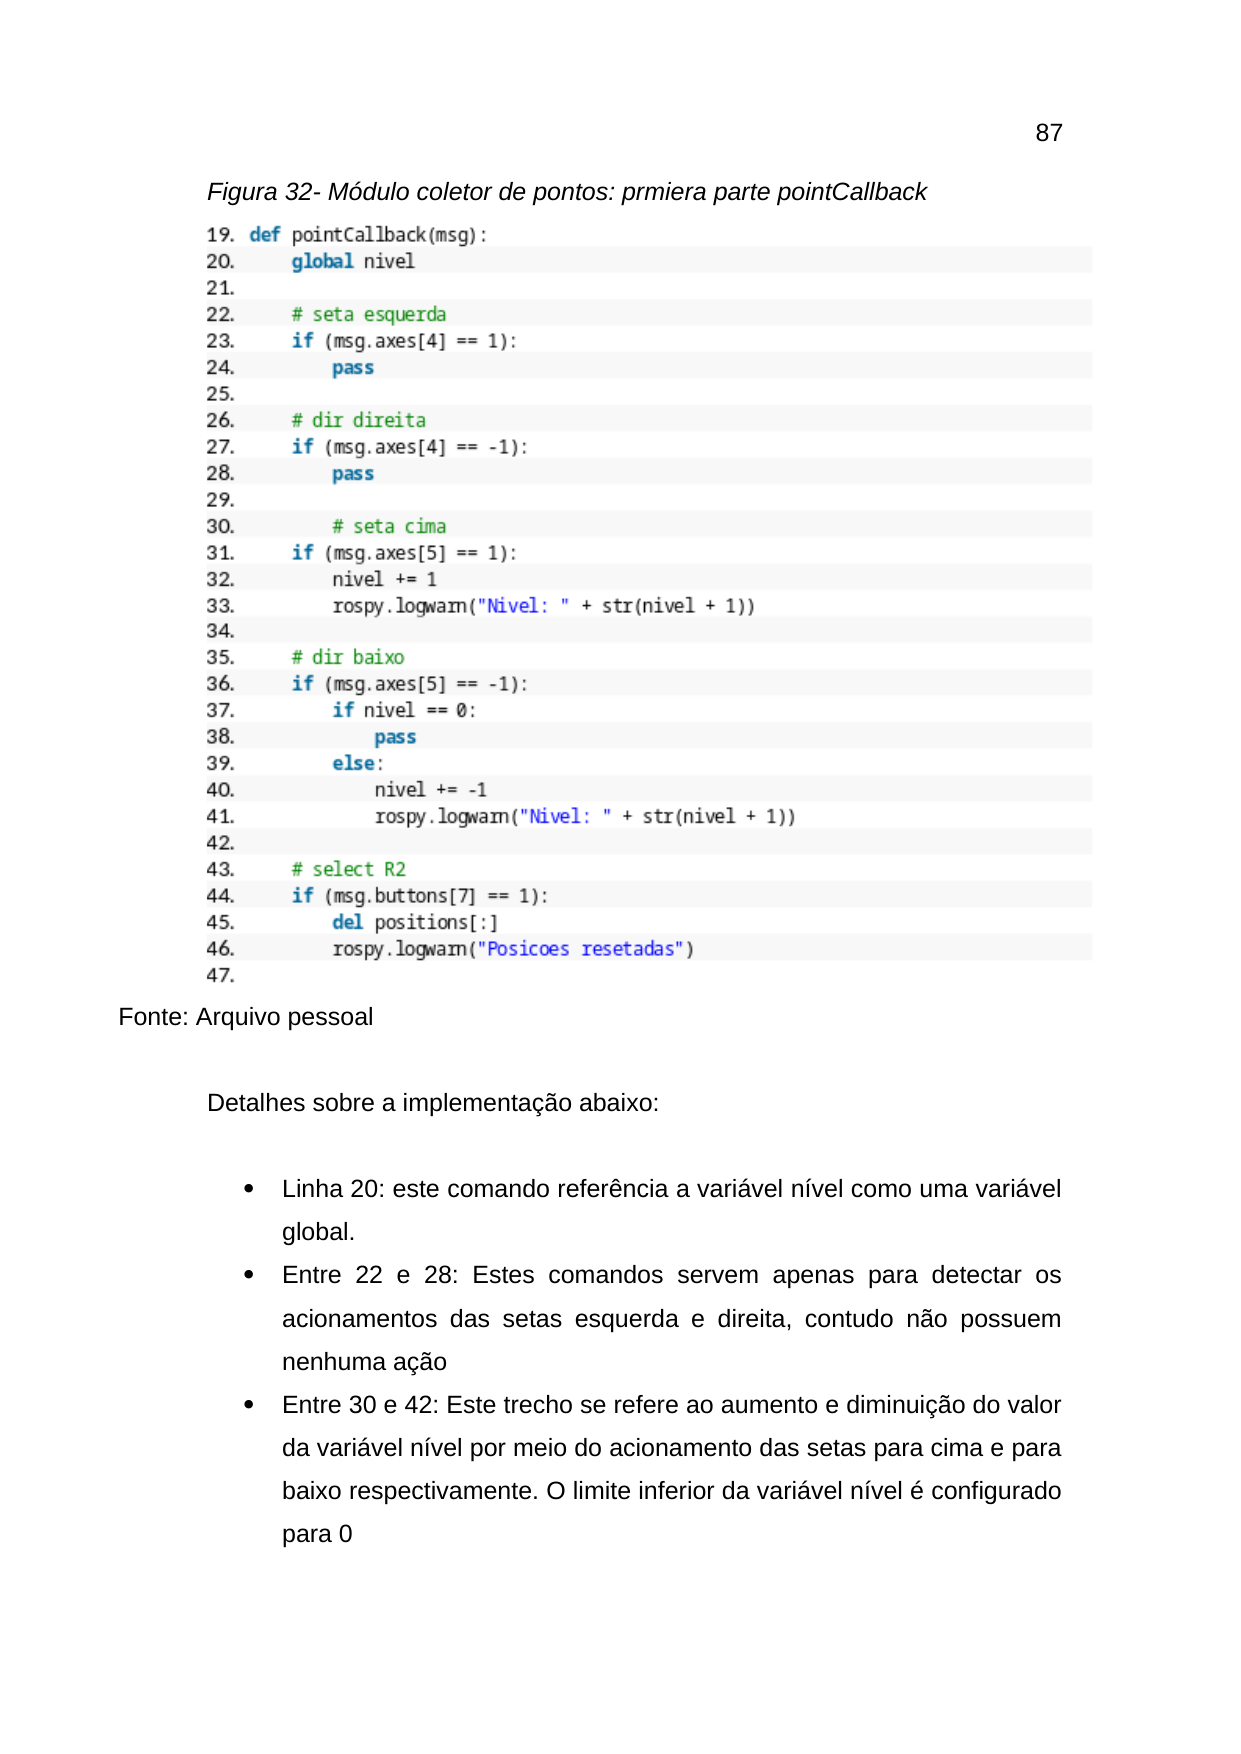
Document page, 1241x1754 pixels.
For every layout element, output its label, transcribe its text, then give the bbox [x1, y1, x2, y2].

text Figura 32- Módulo coletor de pontos: prmiera parte pointCallback [118, 177, 1063, 206]
list Linha 20: este comando referência a variável nível como uma variável global. [244, 1174, 1063, 1246]
list Entre 30 e 42: Este trecho se refere ao aumento e diminuição do valor da variável nível por meio do acionamento das setas para cima e para baixo respectivamente. O limite inferior da variável nível é configurado para 0 [244, 1390, 1063, 1548]
list Entre 22 e 28: Estes comandos servem apenas para detectar os acionamentos das setas esquerda e direita, contudo não possuem nenhuma ação [244, 1260, 1063, 1375]
text Detalhes sobre a implementação abaixo: [118, 1088, 1063, 1116]
text Fonte: Arquivo pessoal [118, 220, 1063, 1030]
